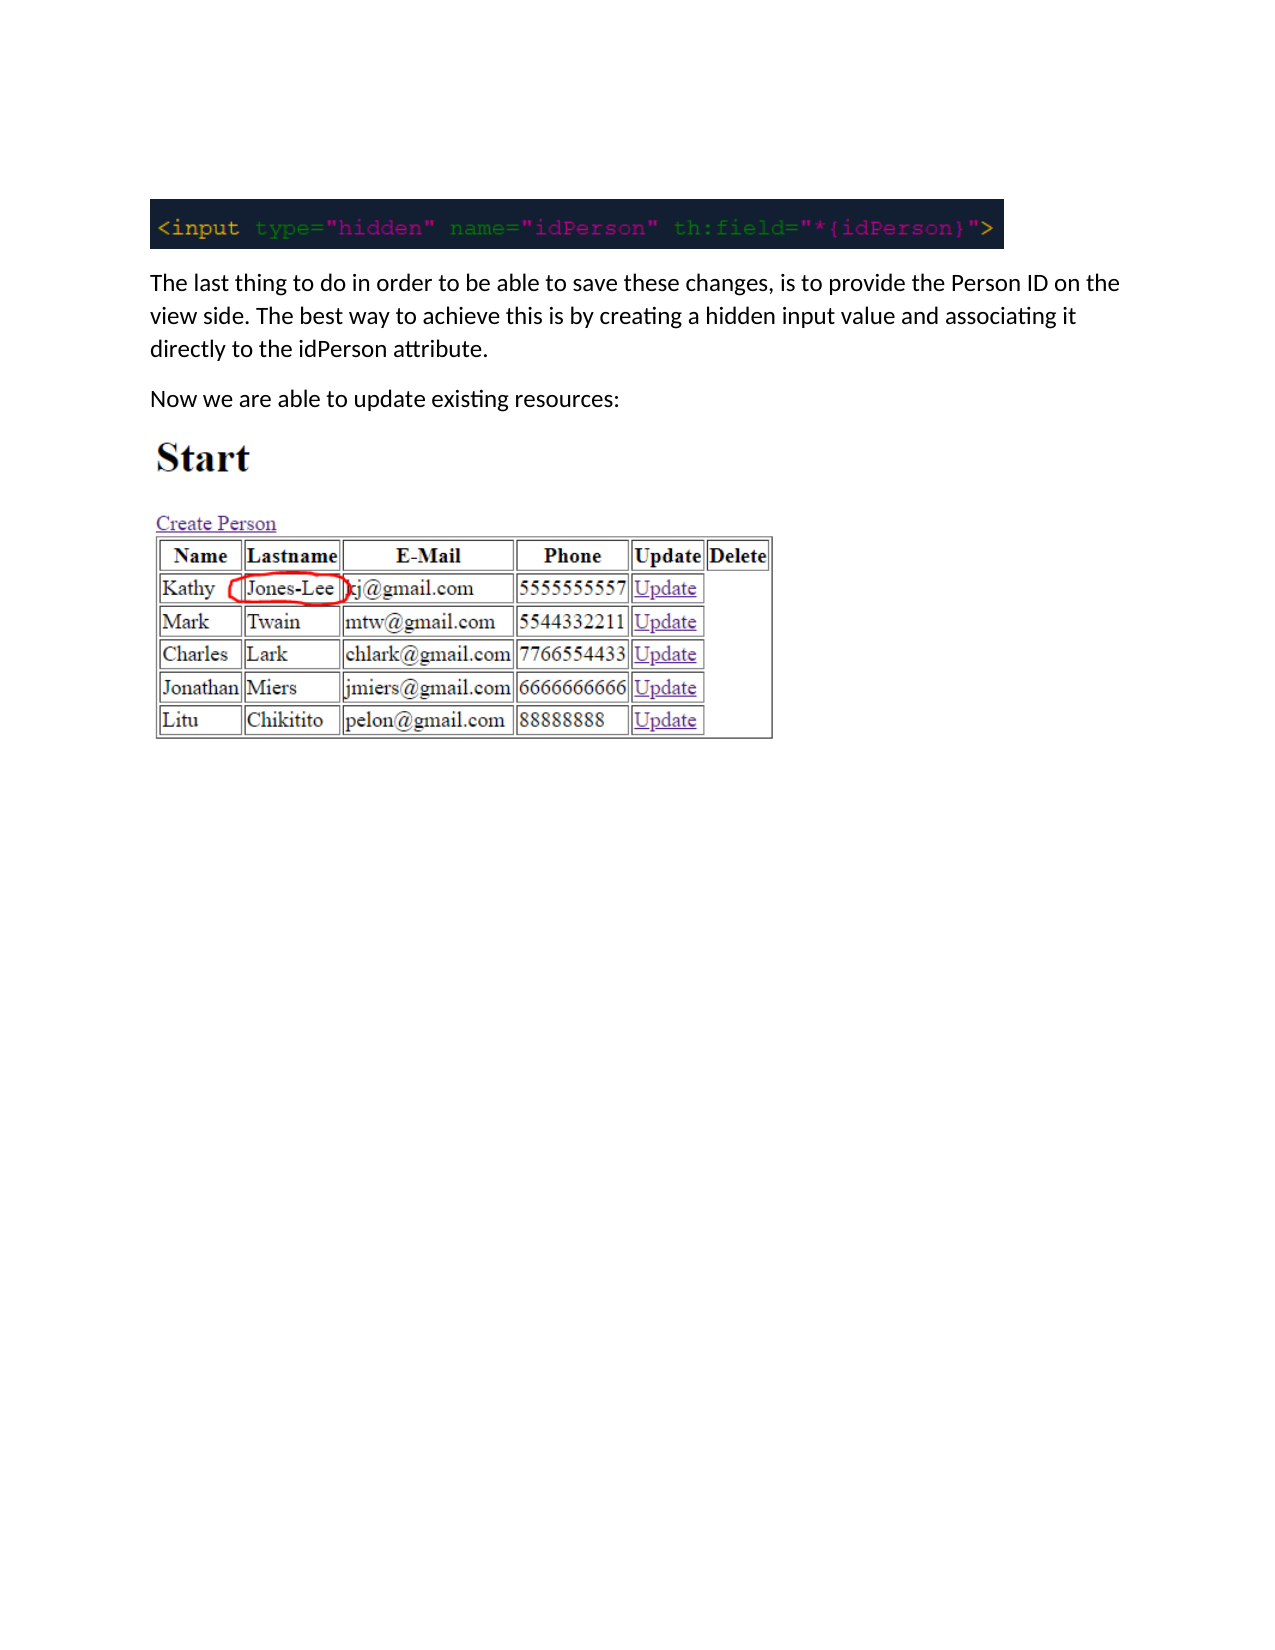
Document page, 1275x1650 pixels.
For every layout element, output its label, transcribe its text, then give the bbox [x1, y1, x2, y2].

picture [150, 432, 786, 752]
text Now we are able to update existing resources: [150, 383, 1125, 413]
picture [150, 199, 1004, 249]
text The last thing to do in order to be able to save these changes, is to provide the Person ID on the view side. The best way to achieve this is by creating a hidden input value and associating it directly to the idPerson attribute. [150, 267, 1125, 364]
